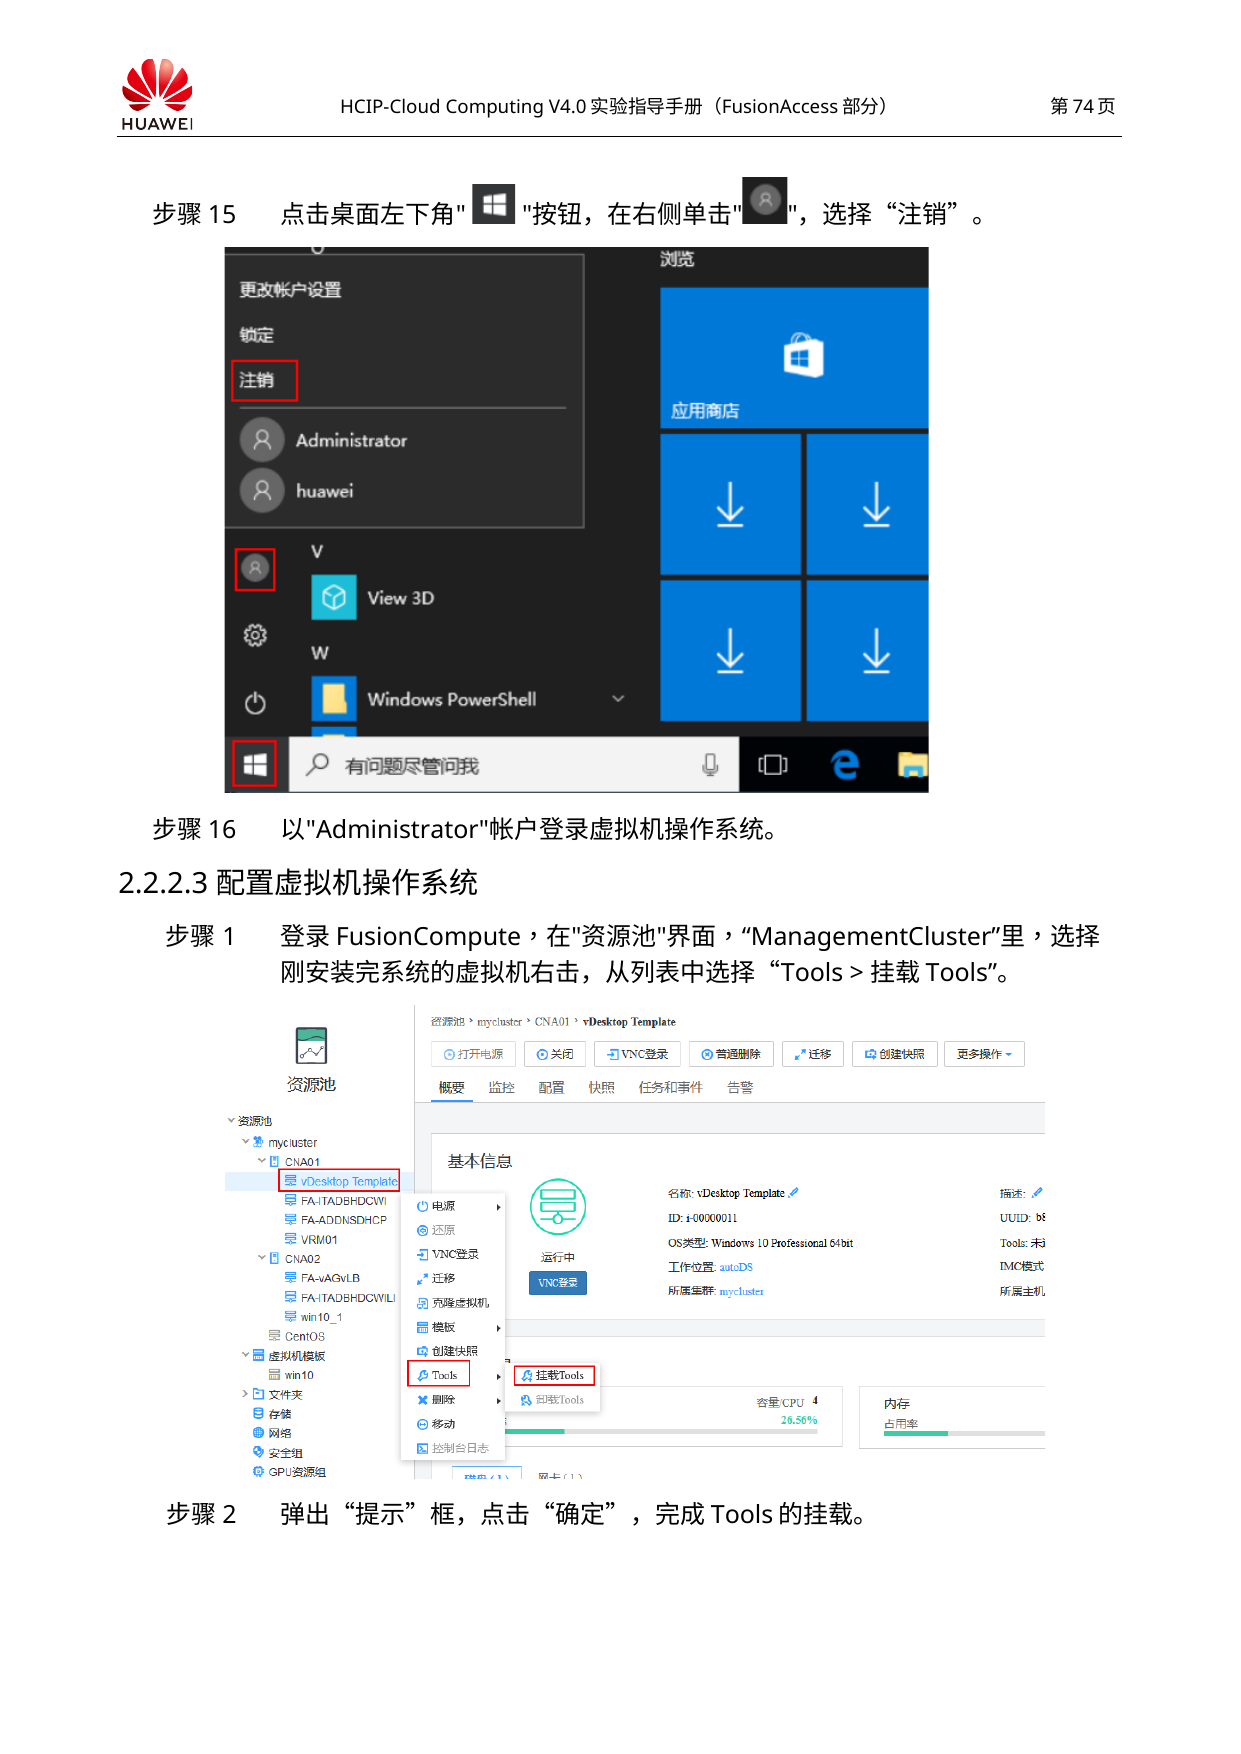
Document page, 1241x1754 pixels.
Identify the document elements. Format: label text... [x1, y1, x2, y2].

picture [224, 247, 929, 793]
text 弹出“提示”框，点击“确定”，完成Tools的挂载。 [236, 1495, 1122, 1531]
picture [472, 184, 516, 224]
subtitle 配置虚拟机操作系统 [118, 862, 1122, 902]
picture [224, 1005, 1046, 1479]
text 点击桌面左下角" "按钮，在右侧单击""，选择“注销”。 [236, 177, 1122, 231]
picture [122, 59, 193, 130]
text 以"Administrator"帐户登录虚拟机操作系统。 [236, 809, 1122, 845]
picture [742, 177, 788, 224]
text 登录FusionCompute，在"资源池"界面，“ManagementCluster”里，选择刚安装完系统的虚拟机右击，从列表中选择“Tools > 挂载Tools”。 [236, 918, 1122, 989]
